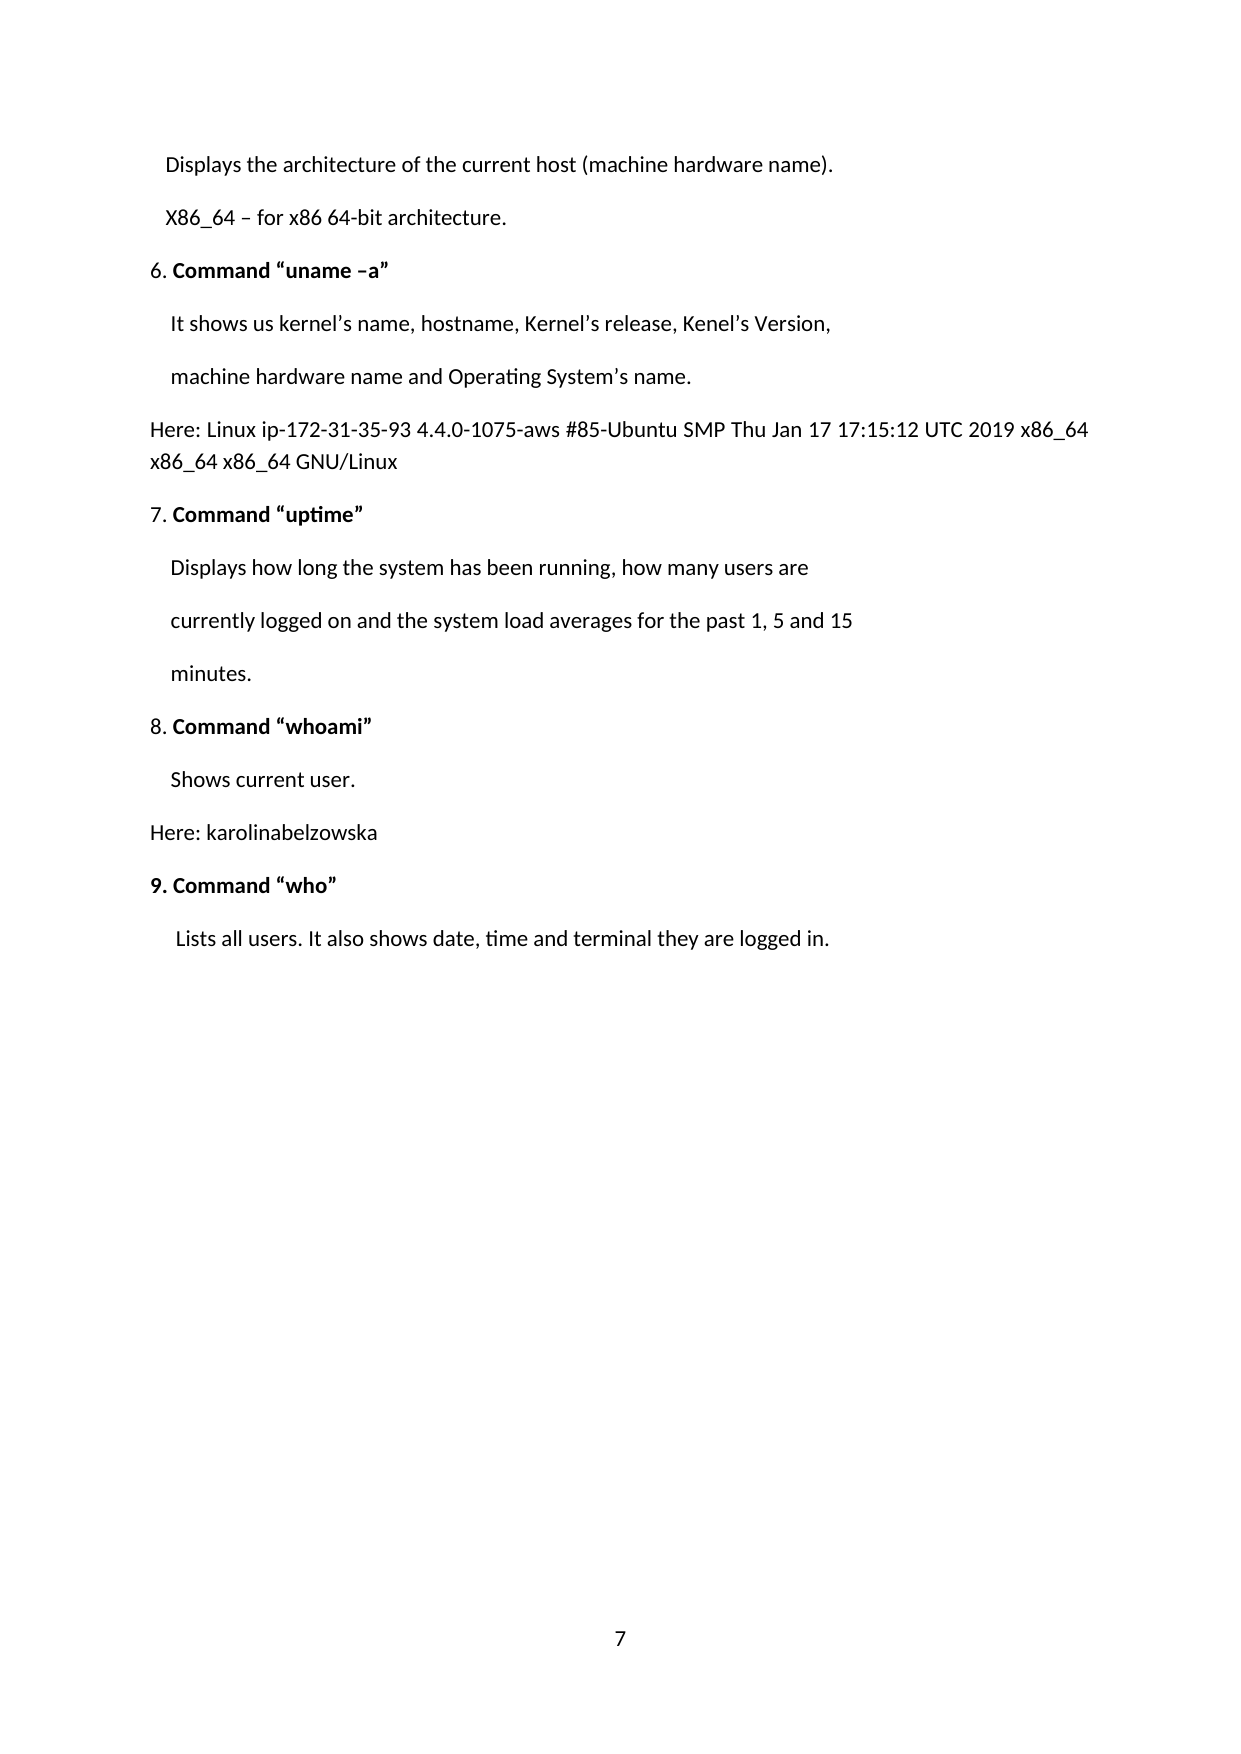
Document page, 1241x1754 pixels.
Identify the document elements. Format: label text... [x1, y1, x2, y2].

text It shows us kernel’s name, hostname, Kernel’s release, Kenel’s Version, [150, 309, 1090, 337]
text Displays the architecture of the current host (machine hardware name). [150, 150, 1090, 178]
text Here: karolinabelzowska [150, 818, 1090, 846]
text machine hardware name and Operating System’s name. [150, 362, 1090, 390]
text 9. Command “who” [150, 871, 1090, 899]
text 6. Command “uname –a” [150, 256, 1090, 284]
text Shows current user. [150, 765, 1090, 793]
text X86_64 – for x86 64-bit architecture. [150, 203, 1090, 231]
text Displays how long the system has been running, how many users are [150, 553, 1090, 581]
text Lists all users. It also shows date, time and terminal they are logged in. [150, 924, 1090, 952]
text 7. Command “uptime” [150, 500, 1090, 528]
text currently logged on and the system load averages for the past 1, 5 and 15 [150, 606, 1090, 634]
text minutes. [150, 659, 1090, 687]
text 8. Command “whoami” [150, 712, 1090, 740]
text Here: Linux ip-172-31-35-93 4.4.0-1075-aws #85-Ubuntu SMP Thu Jan 17 17:15:12 UTC 2019 x86_64 x86_64 x86_64 GNU/Linux [150, 415, 1090, 475]
